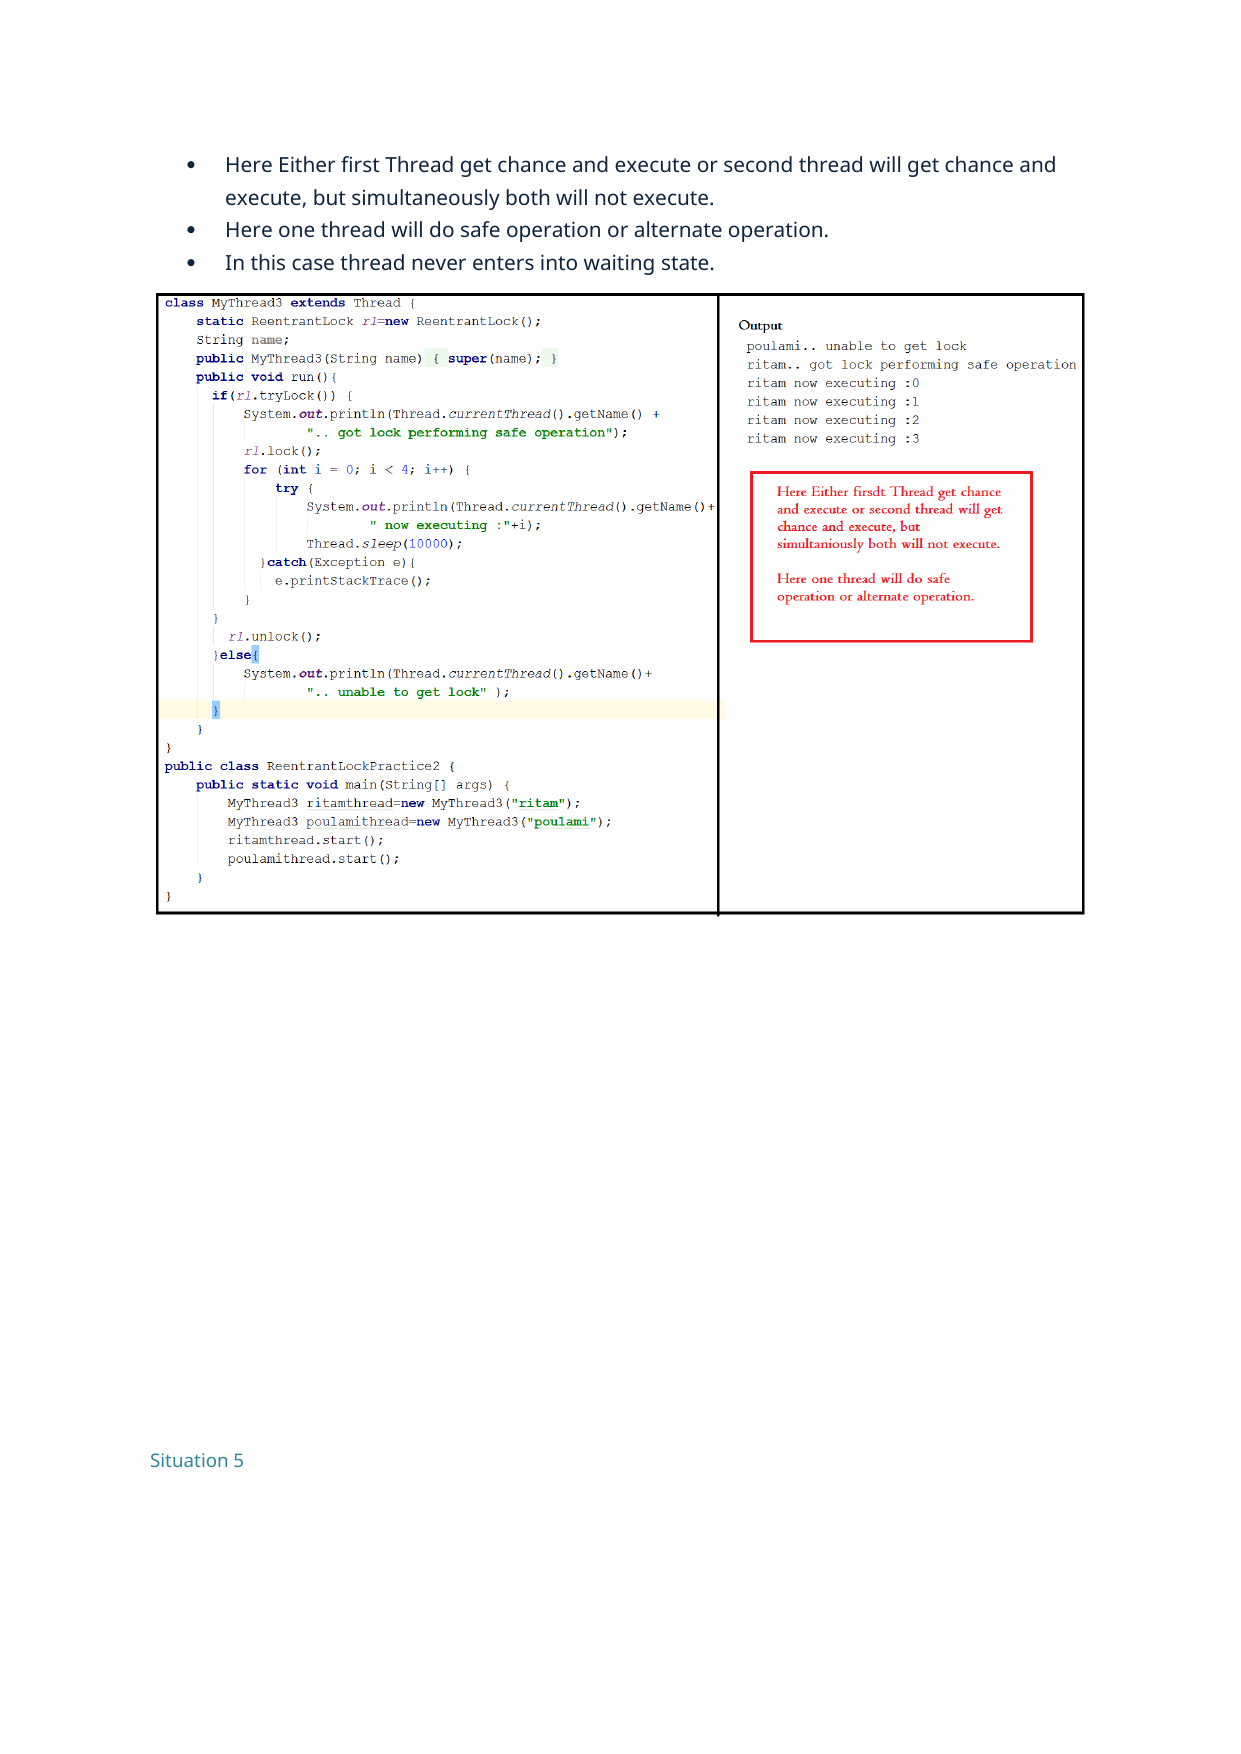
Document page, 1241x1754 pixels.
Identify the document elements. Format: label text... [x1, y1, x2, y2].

picture [150, 280, 1089, 922]
list Here Either first Thread get chance and execute or second thread will get chance and execute, but simultaneously both will not execute. [187, 150, 1090, 211]
list In this case thread never enters into waiting state. [187, 248, 1090, 276]
list Here one thread will do safe operation or alternate operation. [187, 215, 1090, 244]
subtitle Situation 5 [150, 1448, 1090, 1473]
